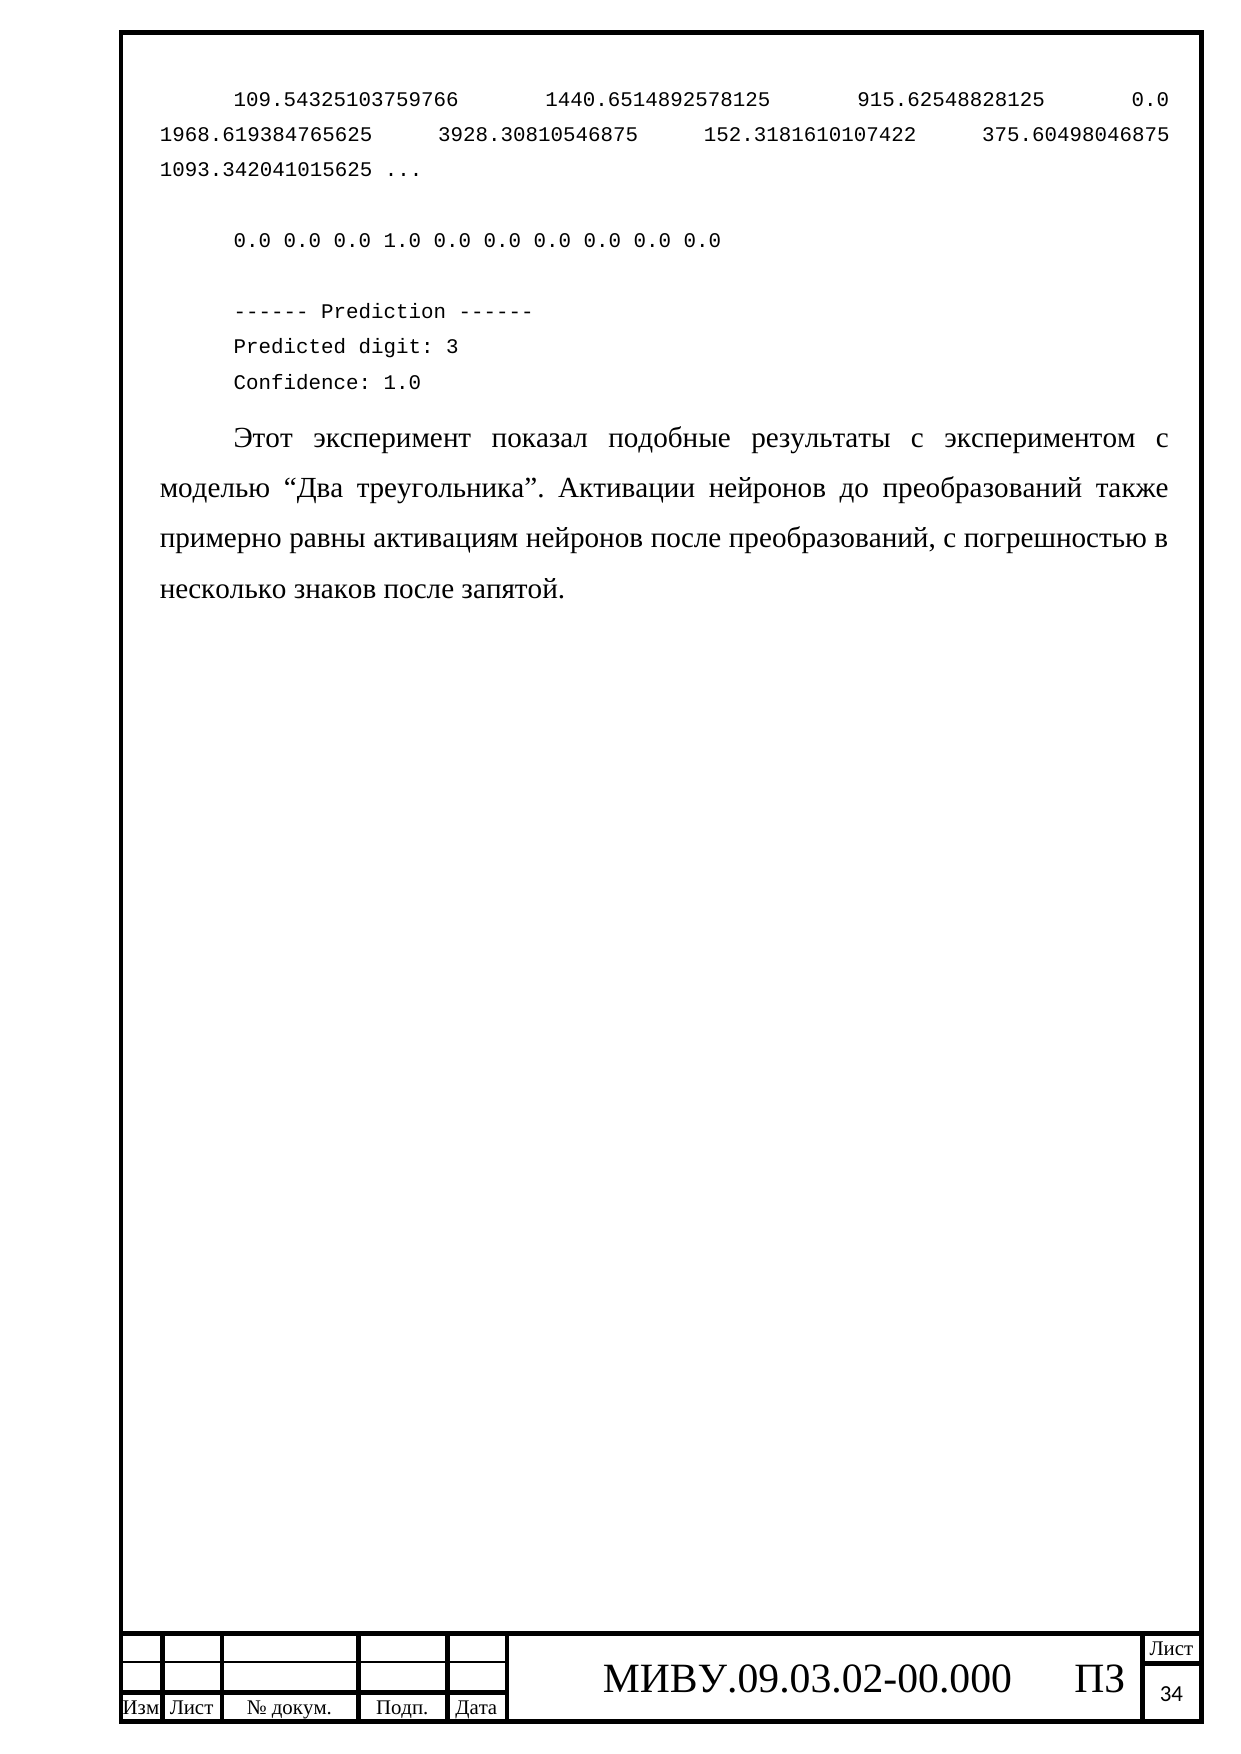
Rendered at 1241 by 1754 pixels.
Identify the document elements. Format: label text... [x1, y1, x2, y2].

text ------ Prediction ------ [159, 301, 1169, 325]
text 109.54325103759766 1440.6514892578125 915.62548828125 0.0 1968.619384765625 3928.30810546875 152.3181610107422 375.60498046875 1093.342041015625 ... [159, 89, 1169, 183]
text Этот эксперимент показал подобные результаты с экспериментом с моделью “Два треугольника”. Активации нейронов до преобразований также примерно равны активациям нейронов после преобразований, с погрешностью в несколько знаков после запятой. [159, 420, 1169, 604]
text Predicted digit: 3 [159, 337, 1169, 360]
text Confidence: 1.0 [159, 372, 1169, 396]
text 0.0 0.0 0.0 1.0 0.0 0.0 0.0 0.0 0.0 0.0 [159, 230, 1169, 254]
